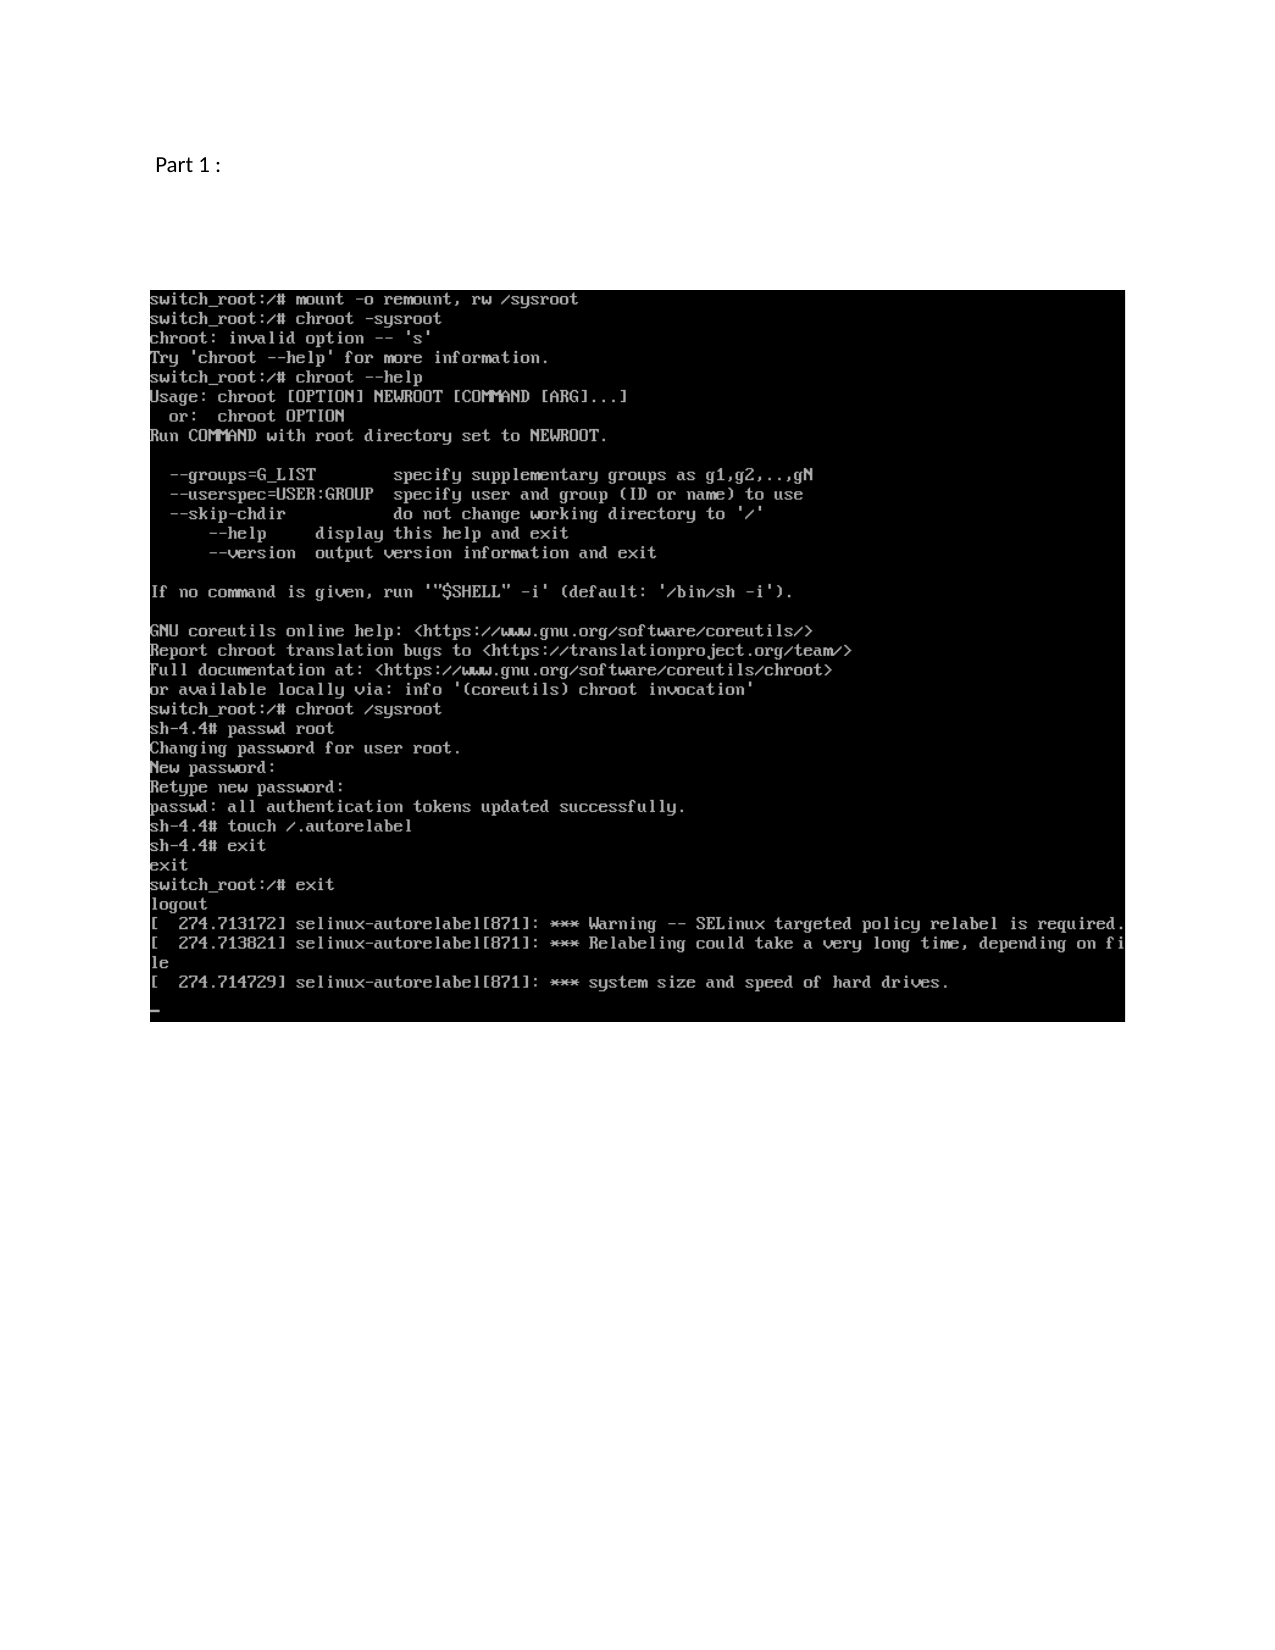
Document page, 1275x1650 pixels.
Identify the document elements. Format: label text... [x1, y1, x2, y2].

text Part 1 : [150, 150, 1125, 178]
picture [150, 290, 1125, 1022]
